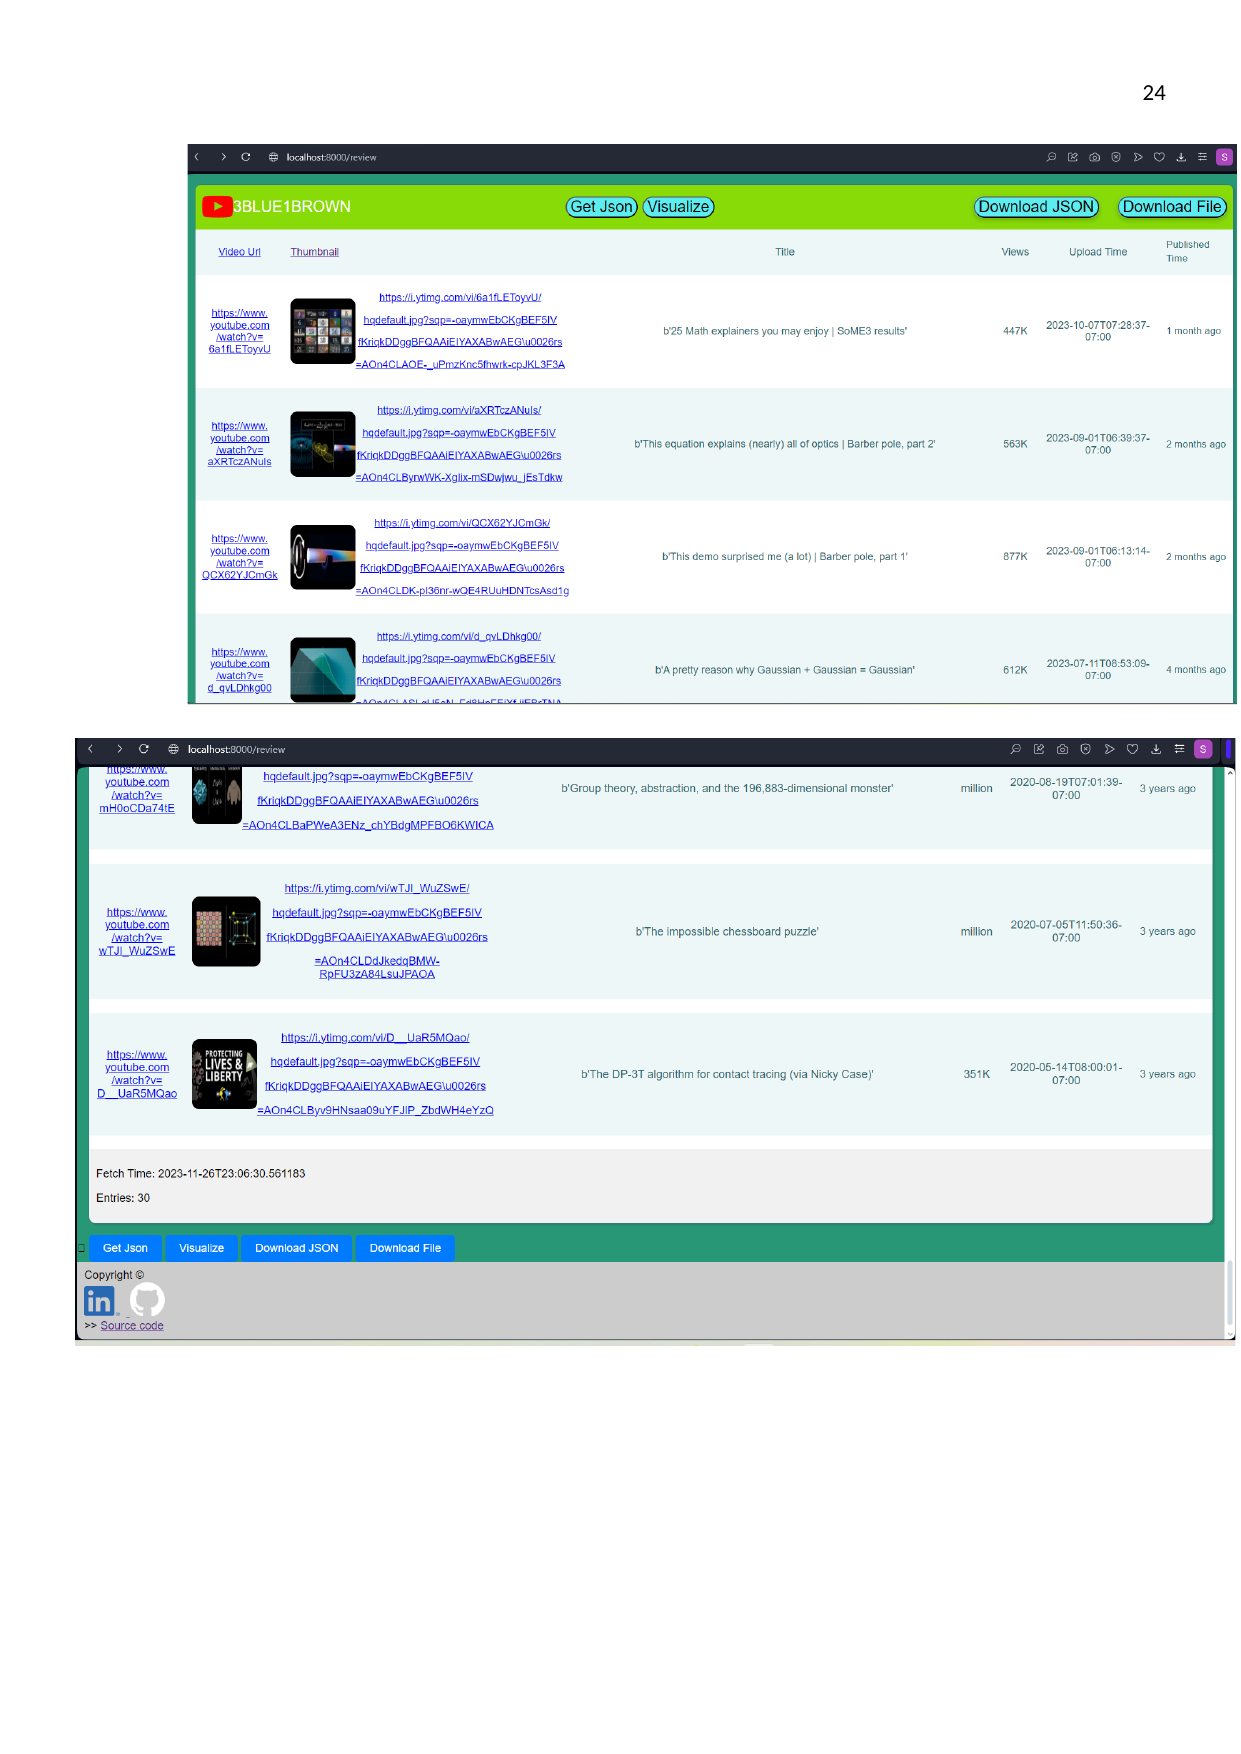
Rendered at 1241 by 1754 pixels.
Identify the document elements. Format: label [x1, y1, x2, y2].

picture [75, 738, 1236, 1346]
picture [187, 144, 1237, 705]
